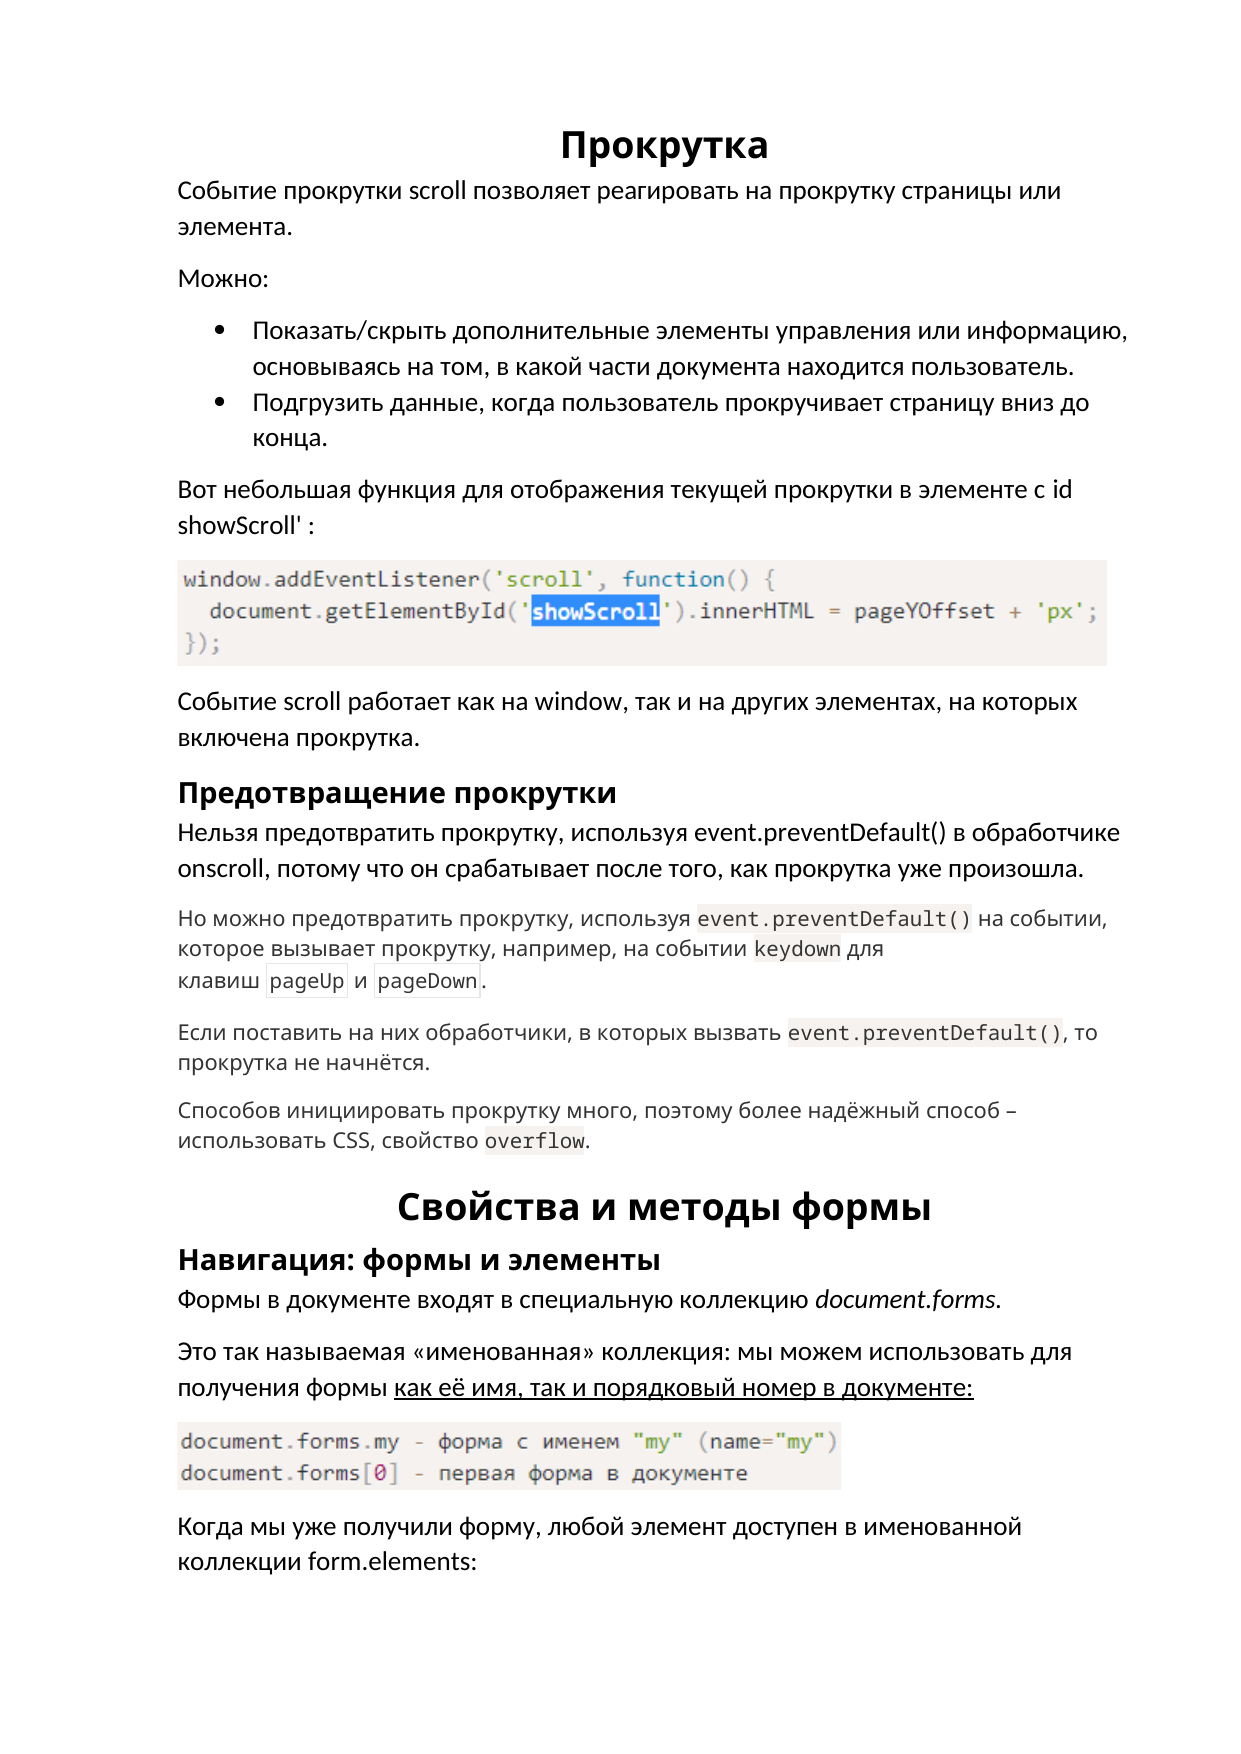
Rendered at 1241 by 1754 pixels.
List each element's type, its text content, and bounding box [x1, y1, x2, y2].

text Нельзя предотвратить прокрутку, используя event.preventDefault() в обработчике onscroll, потому что он срабатывает после того, как прокрутка уже произошла. [177, 815, 1152, 884]
text Вот небольшая функция для отображения текущей прокрутки в элементе с id showScroll' : [177, 473, 1152, 541]
text Событие scroll работает как на window, так и на других элементах, на которых включена прокрутка. [177, 684, 1152, 753]
text Событие прокрутки scroll позволяет реагировать на прокрутку страницы или элемента. [177, 173, 1152, 242]
list Показать/скрыть дополнительные элементы управления или информацию, основываясь на том, в какой части документа находится пользователь. [215, 313, 1152, 382]
text Это так называемая «именованная» коллекция: мы можем использовать для получения формы как её имя, так и порядковый номер в документе: [177, 1334, 1152, 1403]
subtitle Предотвращение прокрутки [177, 772, 1152, 812]
text Формы в документе входят в специальную коллекцию document.forms. [177, 1282, 1152, 1315]
list Подгрузить данные, когда пользователь прокручивает страницу вниз до конца. [215, 385, 1152, 453]
subtitle Прокрутка [177, 118, 1152, 169]
text Можно: [177, 261, 1152, 294]
picture [177, 1422, 842, 1490]
text Если поставить на них обработчики, в которых вызвать event.preventDefault(), то прокрутка не начнётся. [177, 1017, 1152, 1077]
subtitle Навигация: формы и элементы [177, 1239, 1152, 1279]
text Когда мы уже получили форму, любой элемент доступен в именованной коллекции form.elements: [177, 1509, 1152, 1577]
picture [177, 560, 1107, 666]
subtitle Свойства и методы формы [177, 1180, 1152, 1231]
text Способов инициировать прокрутку много, поэтому более надёжный способ – использовать CSS, свойство overflow. [177, 1096, 1152, 1155]
text Но можно предотвратить прокрутку, используя event.preventDefault() на событии, которое вызывает прокрутку, например, на событии keydown для клавиш pageUp и pageDown. [177, 903, 1152, 998]
